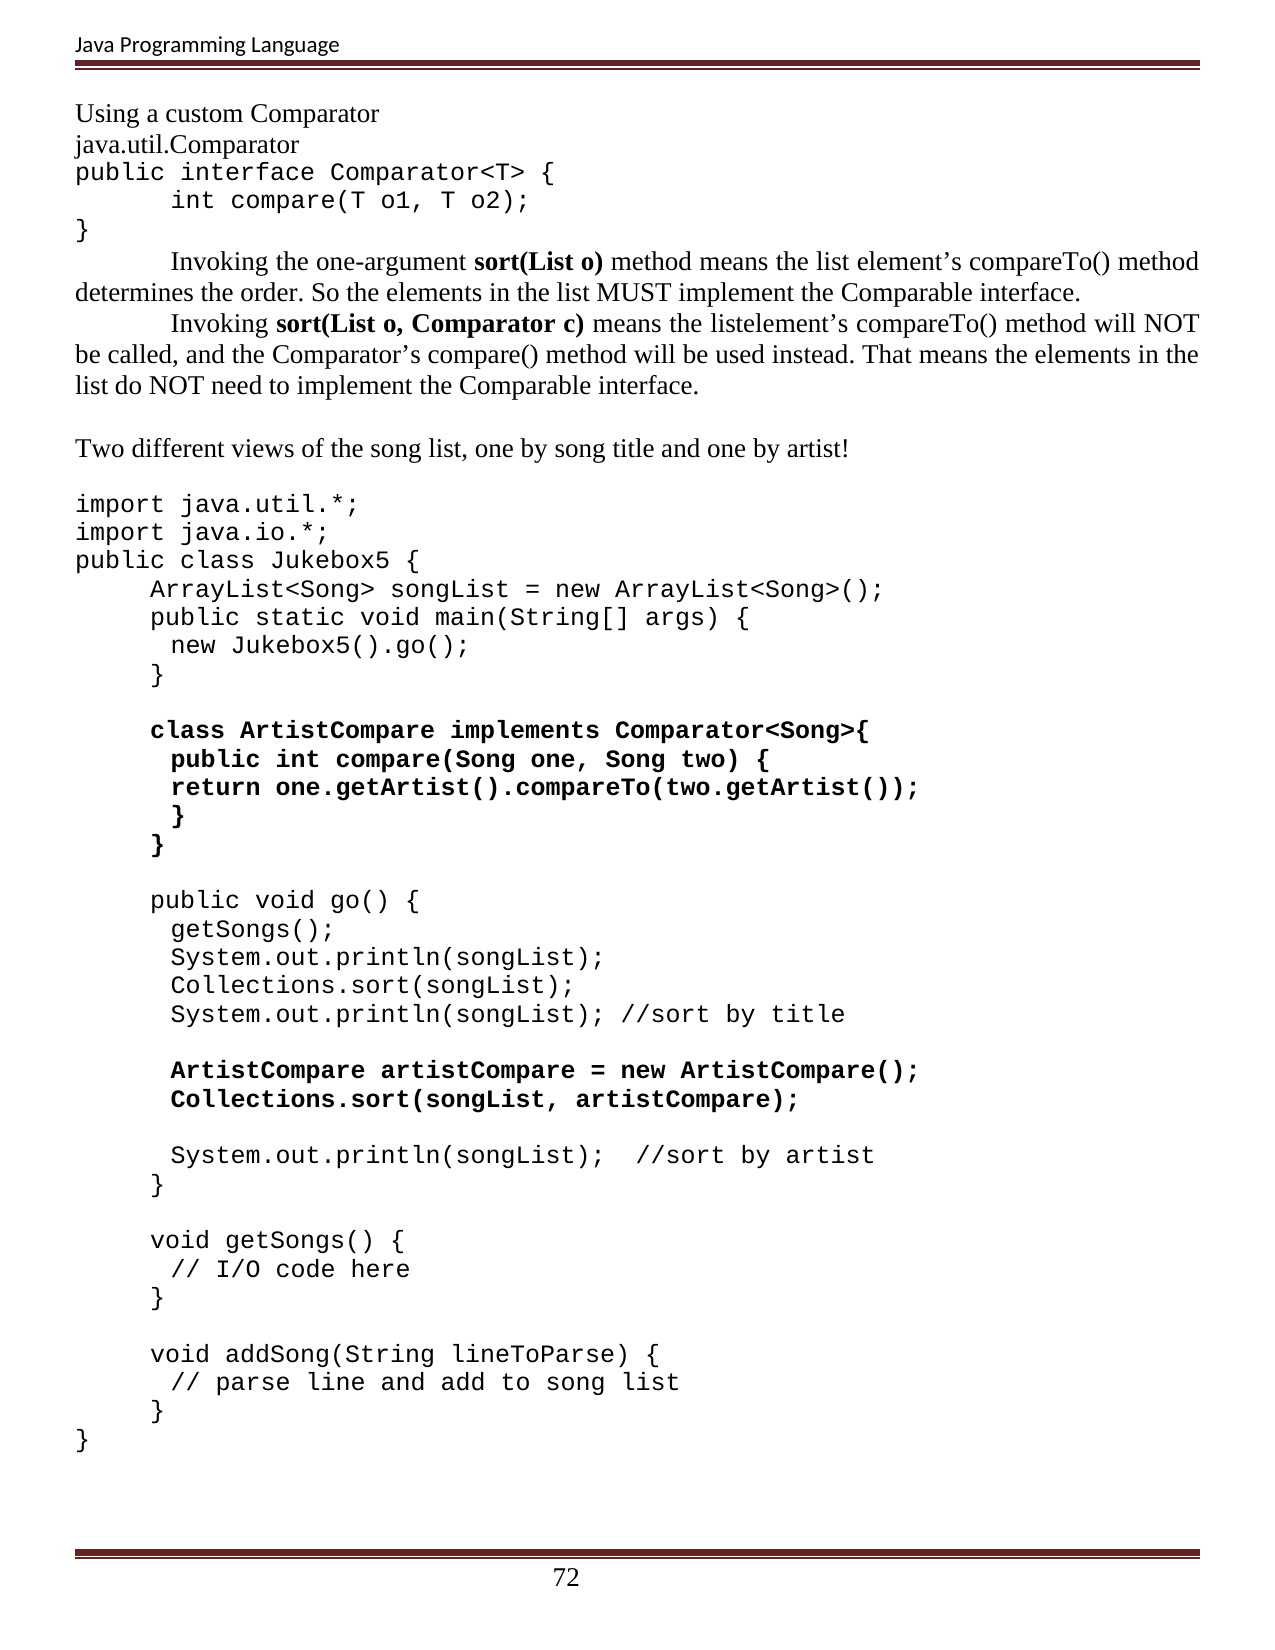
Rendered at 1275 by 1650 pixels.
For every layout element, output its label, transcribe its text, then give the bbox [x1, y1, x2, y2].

text int compare(T o1, T o2); [75, 188, 1200, 216]
text Invoking the one-argument sort(List o) method means the list element’s compareTo() method determines the order. So the elements in the list MUST implement the Comparable interface. [75, 245, 1200, 307]
text void addSong(String lineToParse) { [150, 1341, 1200, 1369]
text public static void main(String[] args) { [150, 604, 1200, 633]
text } [150, 661, 1200, 689]
text System.out.println(songList); //sort by artist [170, 1143, 1200, 1171]
text } [150, 1398, 1200, 1426]
text Invoking sort(List o, Comparator c) means the listelement’s compareTo() method will NOT be called, and the Comparator’s compare() method will be used instead. That means the elements in the list do NOT need to implement the Comparable interface. [75, 307, 1200, 401]
text ArrayList<Song> songList = new ArrayList<Song>(); [150, 576, 1200, 604]
text Using a custom Comparator [75, 97, 1200, 129]
text System.out.println(songList); //sort by title [170, 1001, 1200, 1029]
text ArtistCompare artistCompare = new ArtistCompare(); [170, 1058, 1200, 1086]
text public void go() { [150, 888, 1200, 916]
text public class Jukebox5 { [75, 548, 1200, 576]
text java.util.Comparator [75, 129, 1200, 160]
text new Jukebox5().go(); [150, 633, 1200, 661]
text return one.getArtist().compareTo(two.getArtist()); [170, 774, 1200, 803]
text void getSongs() { [150, 1228, 1200, 1256]
text import java.util.*; [75, 491, 1200, 519]
text public int compare(Song one, Song two) { [170, 746, 1200, 774]
text } [75, 216, 1200, 245]
text // parse line and add to song list [150, 1369, 1200, 1398]
text } [150, 1284, 1200, 1313]
text getSongs(); [170, 916, 1200, 944]
text } [150, 831, 1200, 859]
text Two different views of the song list, one by song title and one by artist! [75, 432, 1200, 463]
text // I/O code here [150, 1256, 1200, 1284]
text } [150, 803, 1200, 831]
text Collections.sort(songList); [170, 973, 1200, 1001]
text import java.io.*; [75, 519, 1200, 548]
text Collections.sort(songList, artistCompare); [170, 1086, 1200, 1114]
text System.out.println(songList); [170, 944, 1200, 973]
text class ArtistCompare implements Comparator<Song>{ [150, 718, 1200, 746]
text } [150, 1171, 1200, 1199]
text public interface Comparator<T> { [75, 160, 1200, 188]
text } [75, 1426, 1200, 1454]
